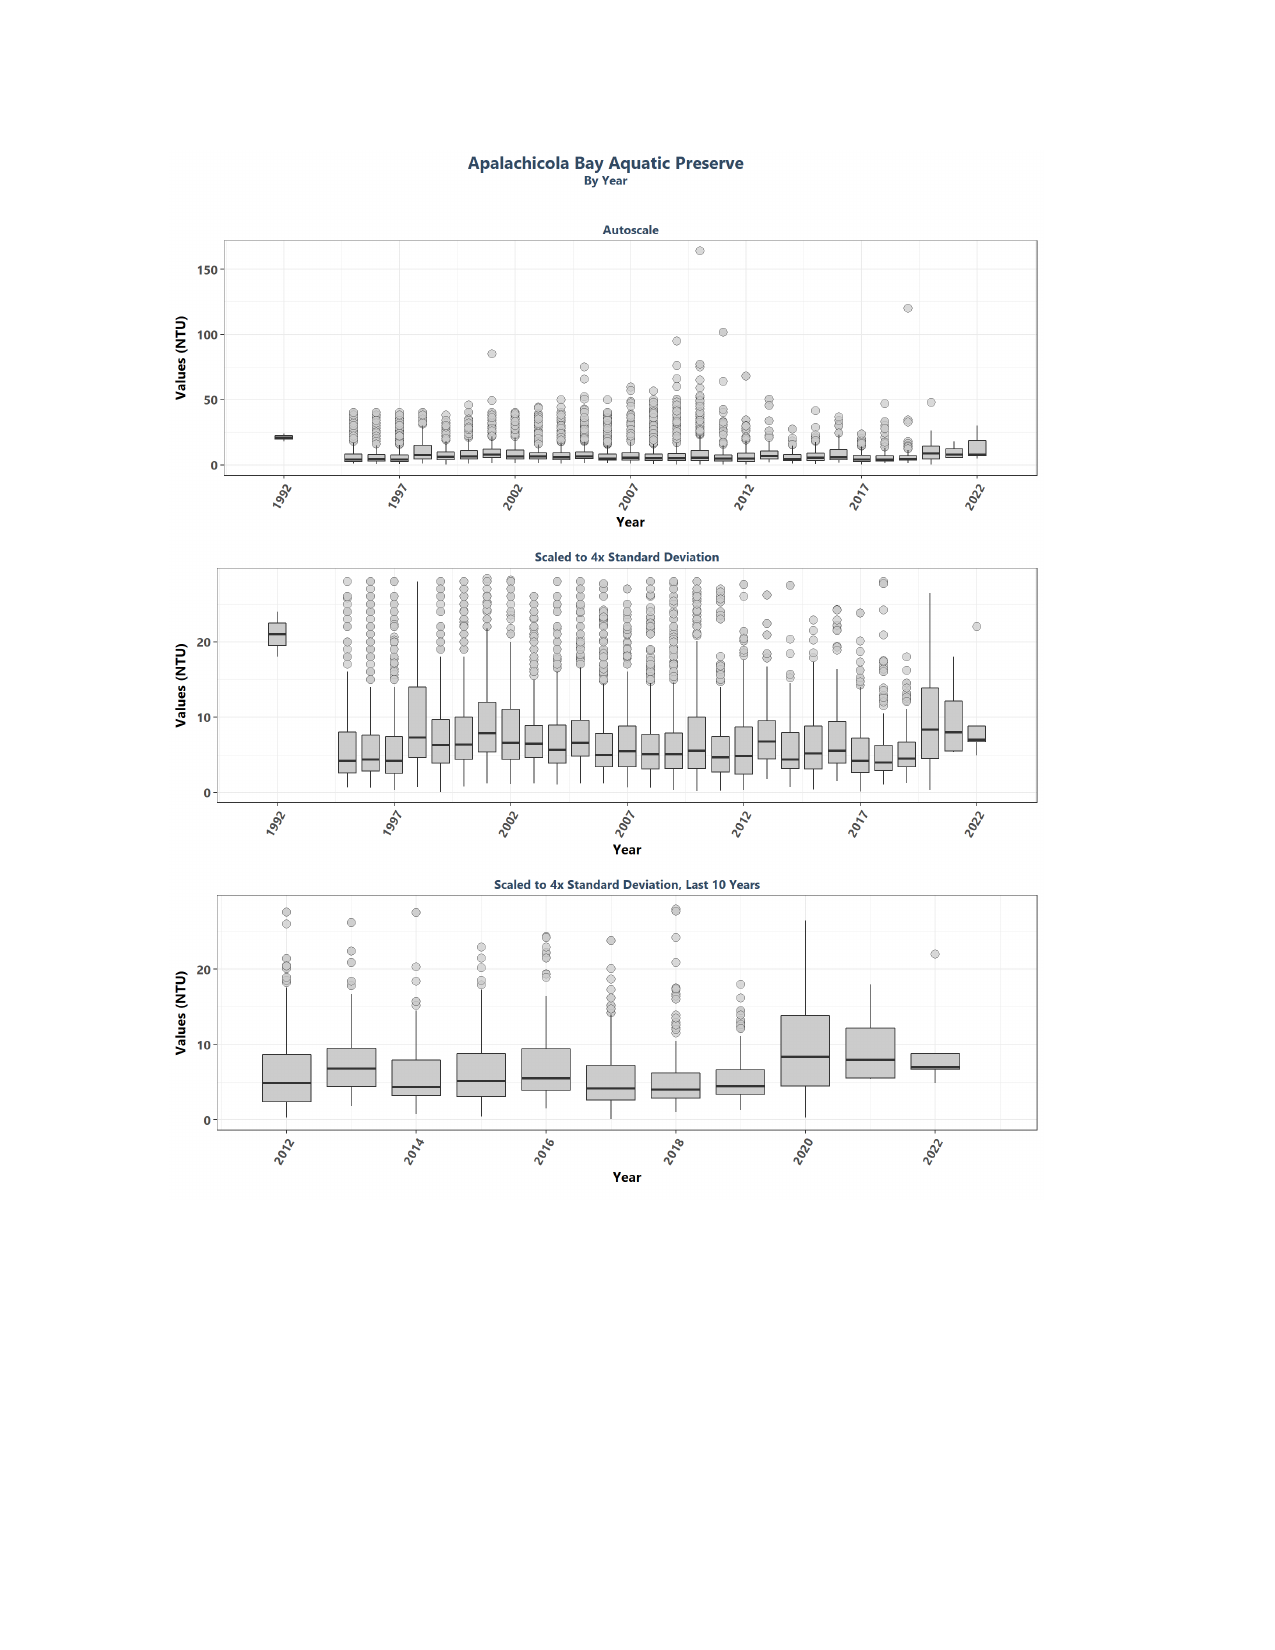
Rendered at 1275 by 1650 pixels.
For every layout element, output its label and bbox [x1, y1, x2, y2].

picture [168, 150, 1044, 1200]
